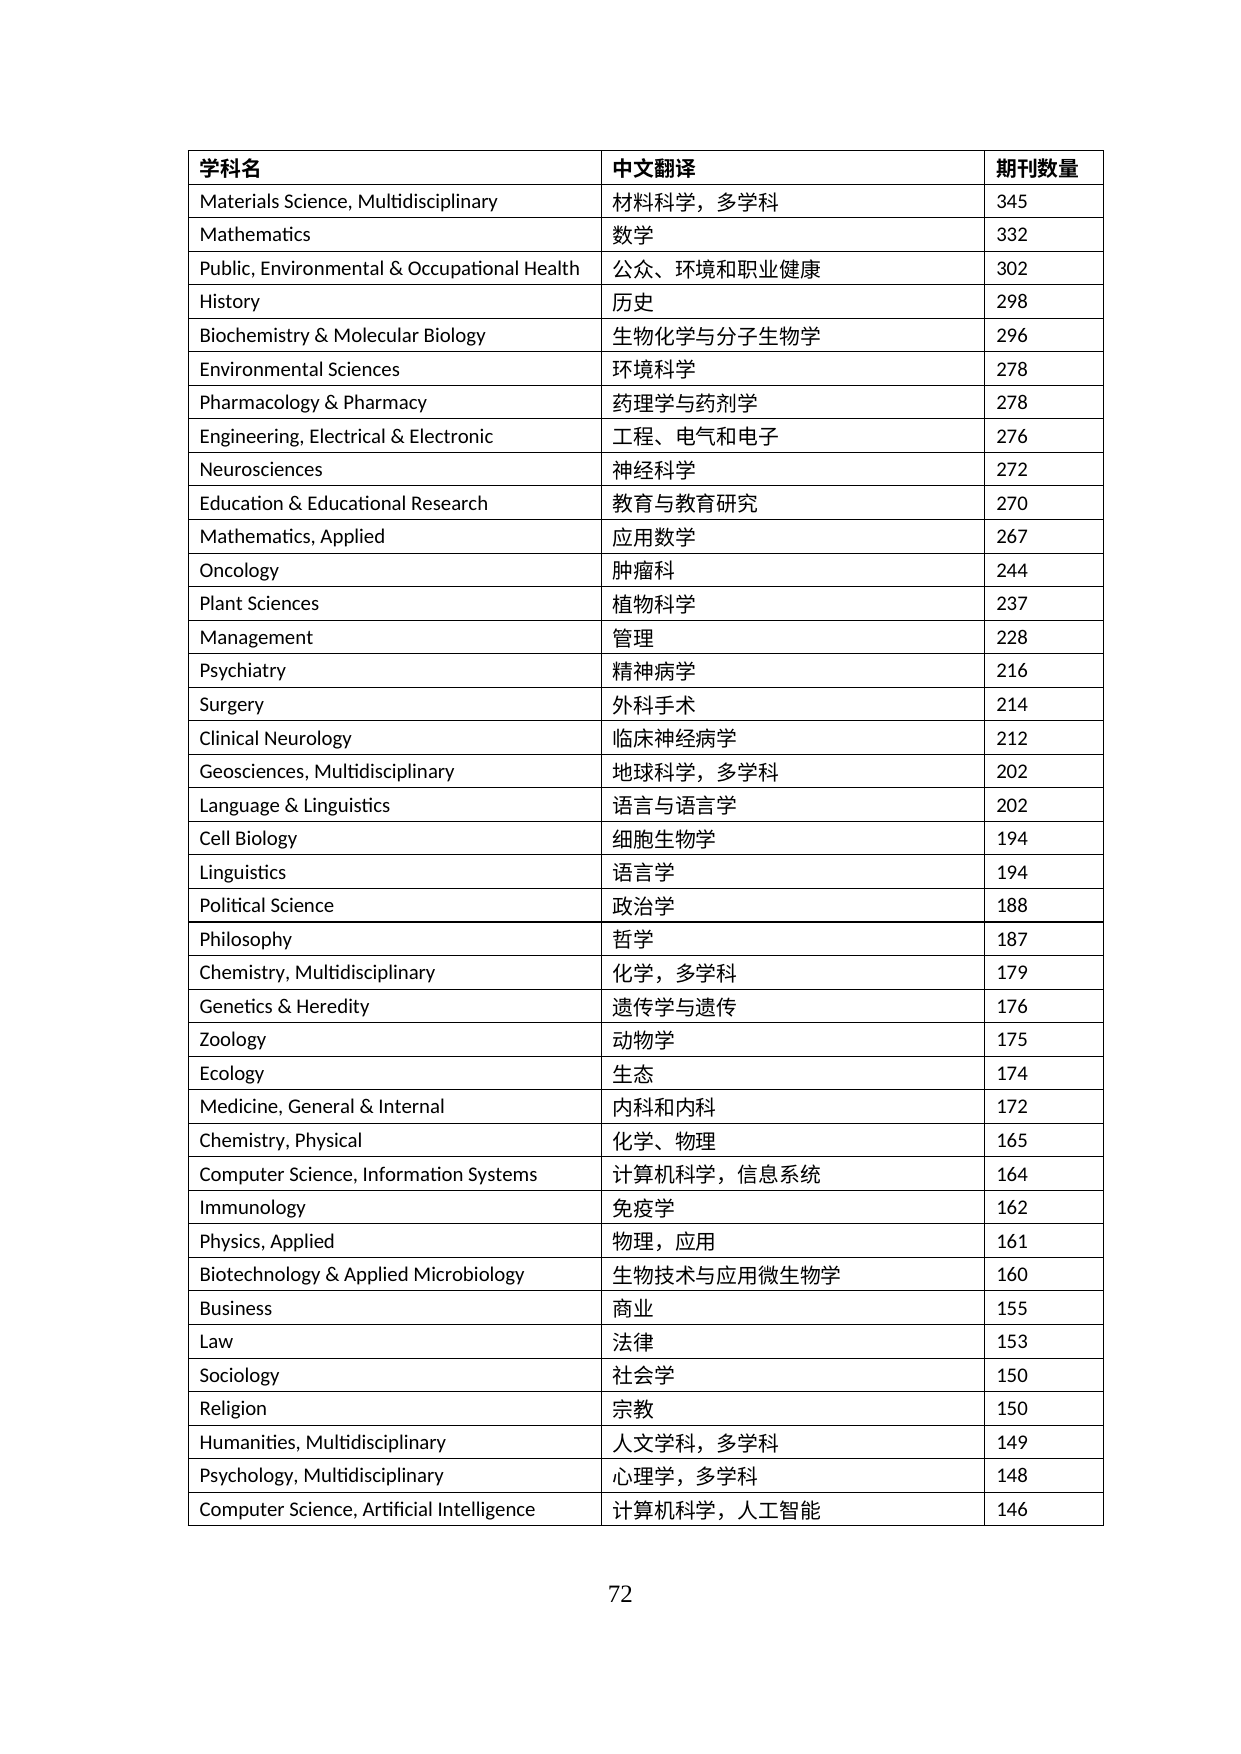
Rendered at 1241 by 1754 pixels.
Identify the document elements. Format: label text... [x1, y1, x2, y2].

table_cell 244 [985, 554, 1103, 586]
table_cell 免疫学 [602, 1191, 984, 1223]
table_cell History [189, 285, 601, 318]
table_cell 计算机科学，人工智能 [602, 1493, 984, 1525]
table_cell Immunology [189, 1191, 601, 1223]
table_cell 276 [985, 419, 1103, 452]
table_cell 化学、物理 [602, 1124, 984, 1156]
table_cell 164 [985, 1157, 1103, 1190]
table_cell Biotechnology & Applied Microbiology [189, 1258, 601, 1290]
table_cell 政治学 [602, 889, 984, 921]
table_cell 194 [985, 855, 1103, 888]
table_cell 267 [985, 520, 1103, 552]
table_cell Ecology [189, 1057, 601, 1089]
table_cell 237 [985, 587, 1103, 619]
table_cell Surgery [189, 688, 601, 720]
table_cell 188 [985, 889, 1103, 921]
table_cell Environmental Sciences [189, 352, 601, 385]
table_cell Plant Sciences [189, 587, 601, 619]
table_cell 270 [985, 486, 1103, 519]
table_cell 化学，多学科 [602, 956, 984, 988]
table_cell 174 [985, 1057, 1103, 1089]
table_cell 生物化学与分子生物学 [602, 319, 984, 351]
table_cell 肿瘤科 [602, 554, 984, 586]
table_cell Genetics & Heredity [189, 990, 601, 1022]
table_cell Religion [189, 1392, 601, 1424]
table_cell 法律 [602, 1325, 984, 1357]
table_cell Psychiatry [189, 654, 601, 687]
table_cell 心理学，多学科 [602, 1459, 984, 1492]
table_cell 162 [985, 1191, 1103, 1223]
table_cell 175 [985, 1023, 1103, 1056]
table_cell 应用数学 [602, 520, 984, 552]
table_cell Management [189, 621, 601, 653]
table_cell 生态 [602, 1057, 984, 1089]
table_cell 外科手术 [602, 688, 984, 720]
table_cell Linguistics [189, 855, 601, 888]
table_header 期刊数量 [985, 151, 1103, 183]
table_cell 302 [985, 252, 1103, 284]
table_cell Materials Science, Multidisciplinary [189, 185, 601, 217]
table_cell Business [189, 1291, 601, 1324]
table_cell 社会学 [602, 1359, 984, 1391]
table_cell 155 [985, 1291, 1103, 1324]
table_cell 298 [985, 285, 1103, 318]
table_cell Clinical Neurology [189, 721, 601, 754]
table_cell Mathematics, Applied [189, 520, 601, 552]
table_cell 计算机科学，信息系统 [602, 1157, 984, 1190]
table_cell Biochemistry & Molecular Biology [189, 319, 601, 351]
table_cell 内科和内科 [602, 1090, 984, 1123]
table_cell Language & Linguistics [189, 788, 601, 821]
table_cell Humanities, Multidisciplinary [189, 1426, 601, 1458]
table_cell 语言学 [602, 855, 984, 888]
table_cell 202 [985, 755, 1103, 787]
table_cell 物理，应用 [602, 1224, 984, 1257]
table_cell Geosciences, Multidisciplinary [189, 755, 601, 787]
table_cell 动物学 [602, 1023, 984, 1056]
table_cell 179 [985, 956, 1103, 988]
table_cell 345 [985, 185, 1103, 217]
table_cell Cell Biology [189, 822, 601, 854]
table_cell Philosophy [189, 923, 601, 955]
table_cell 153 [985, 1325, 1103, 1357]
table_cell 272 [985, 453, 1103, 485]
table_cell 药理学与药剂学 [602, 386, 984, 418]
table_cell 商业 [602, 1291, 984, 1324]
table_cell 语言与语言学 [602, 788, 984, 821]
table_cell Chemistry, Physical [189, 1124, 601, 1156]
table_cell 地球科学，多学科 [602, 755, 984, 787]
table_cell 150 [985, 1392, 1103, 1424]
table_cell 人文学科，多学科 [602, 1426, 984, 1458]
table_cell 212 [985, 721, 1103, 754]
table_cell 公众、环境和职业健康 [602, 252, 984, 284]
table_cell 临床神经病学 [602, 721, 984, 754]
table_cell 148 [985, 1459, 1103, 1492]
table_cell 146 [985, 1493, 1103, 1525]
table_cell 172 [985, 1090, 1103, 1123]
table_cell 332 [985, 218, 1103, 251]
table_cell 宗教 [602, 1392, 984, 1424]
table_cell Computer Science, Artificial Intelligence [189, 1493, 601, 1525]
table_cell 环境科学 [602, 352, 984, 385]
table_cell 遗传学与遗传 [602, 990, 984, 1022]
table_cell 细胞生物学 [602, 822, 984, 854]
table_cell 数学 [602, 218, 984, 251]
table_cell Sociology [189, 1359, 601, 1391]
table_cell 历史 [602, 285, 984, 318]
table_cell Engineering, Electrical & Electronic [189, 419, 601, 452]
table_header 中文翻译 [602, 151, 984, 183]
table_cell 202 [985, 788, 1103, 821]
table_cell 160 [985, 1258, 1103, 1290]
table_cell Oncology [189, 554, 601, 586]
table_cell 材料科学，多学科 [602, 185, 984, 217]
table_cell 165 [985, 1124, 1103, 1156]
table_cell Medicine, General & Internal [189, 1090, 601, 1123]
table_cell Zoology [189, 1023, 601, 1056]
table_cell Computer Science, Information Systems [189, 1157, 601, 1190]
table_cell 161 [985, 1224, 1103, 1257]
table_cell Pharmacology & Pharmacy [189, 386, 601, 418]
table_cell 精神病学 [602, 654, 984, 687]
table_cell 管理 [602, 621, 984, 653]
table_cell 176 [985, 990, 1103, 1022]
table_cell 216 [985, 654, 1103, 687]
table_cell 194 [985, 822, 1103, 854]
table_cell 296 [985, 319, 1103, 351]
table_cell 214 [985, 688, 1103, 720]
table_header 学科名 [189, 151, 601, 183]
table_cell 神经科学 [602, 453, 984, 485]
table_cell Political Science [189, 889, 601, 921]
table_cell 生物技术与应用微生物学 [602, 1258, 984, 1290]
table_cell Mathematics [189, 218, 601, 251]
table_cell 278 [985, 386, 1103, 418]
table_cell 187 [985, 923, 1103, 955]
table_cell Chemistry, Multidisciplinary [189, 956, 601, 988]
table_cell Law [189, 1325, 601, 1357]
table_cell 228 [985, 621, 1103, 653]
table_cell 哲学 [602, 923, 984, 955]
table_cell Public, Environmental & Occupational Health [189, 252, 601, 284]
table_cell 149 [985, 1426, 1103, 1458]
table_cell 150 [985, 1359, 1103, 1391]
table_cell 工程、电气和电子 [602, 419, 984, 452]
table_cell Neurosciences [189, 453, 601, 485]
table_cell 植物科学 [602, 587, 984, 619]
table_cell Education & Educational Research [189, 486, 601, 519]
table_cell Physics, Applied [189, 1224, 601, 1257]
table_cell Psychology, Multidisciplinary [189, 1459, 601, 1492]
table_cell 278 [985, 352, 1103, 385]
table_cell 教育与教育研究 [602, 486, 984, 519]
